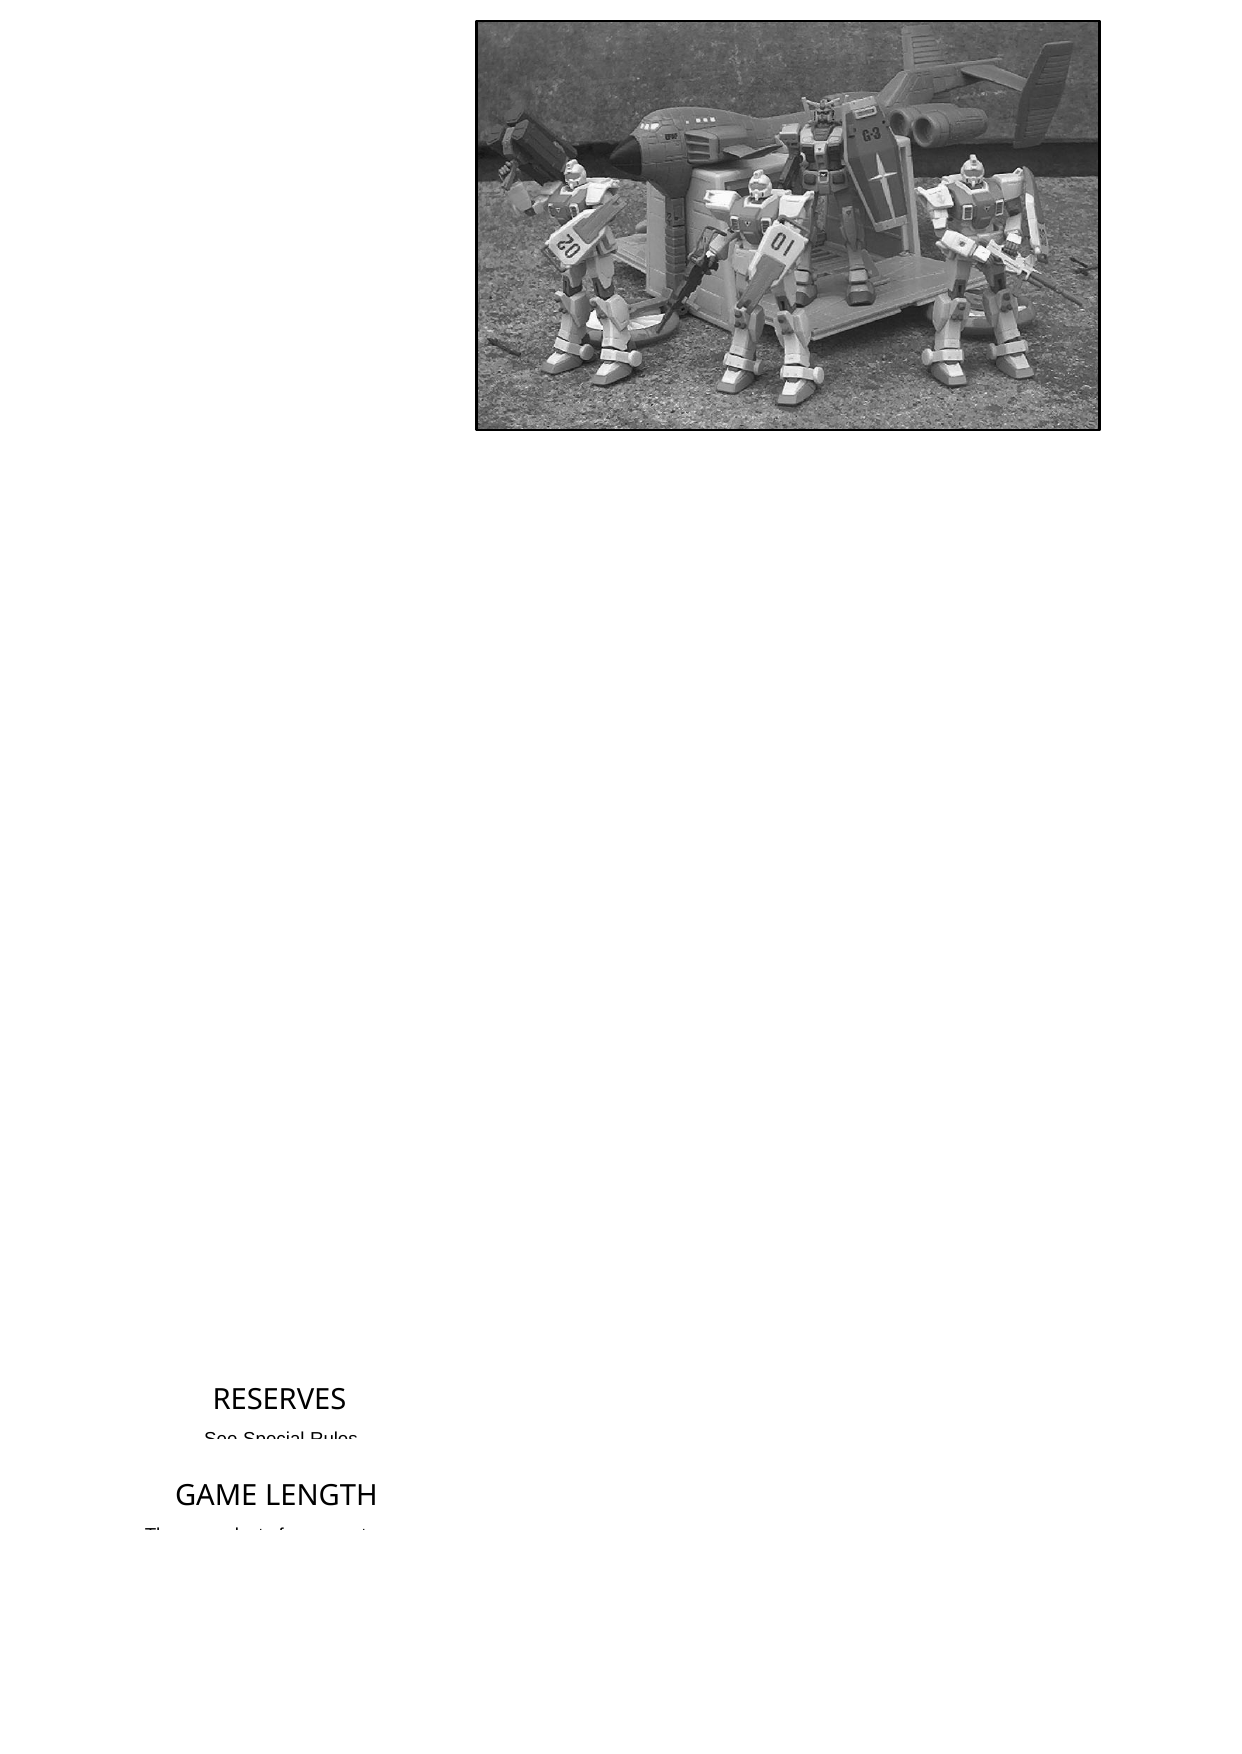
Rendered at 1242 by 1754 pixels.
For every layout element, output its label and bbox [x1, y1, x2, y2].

picture [478, 22, 1098, 429]
